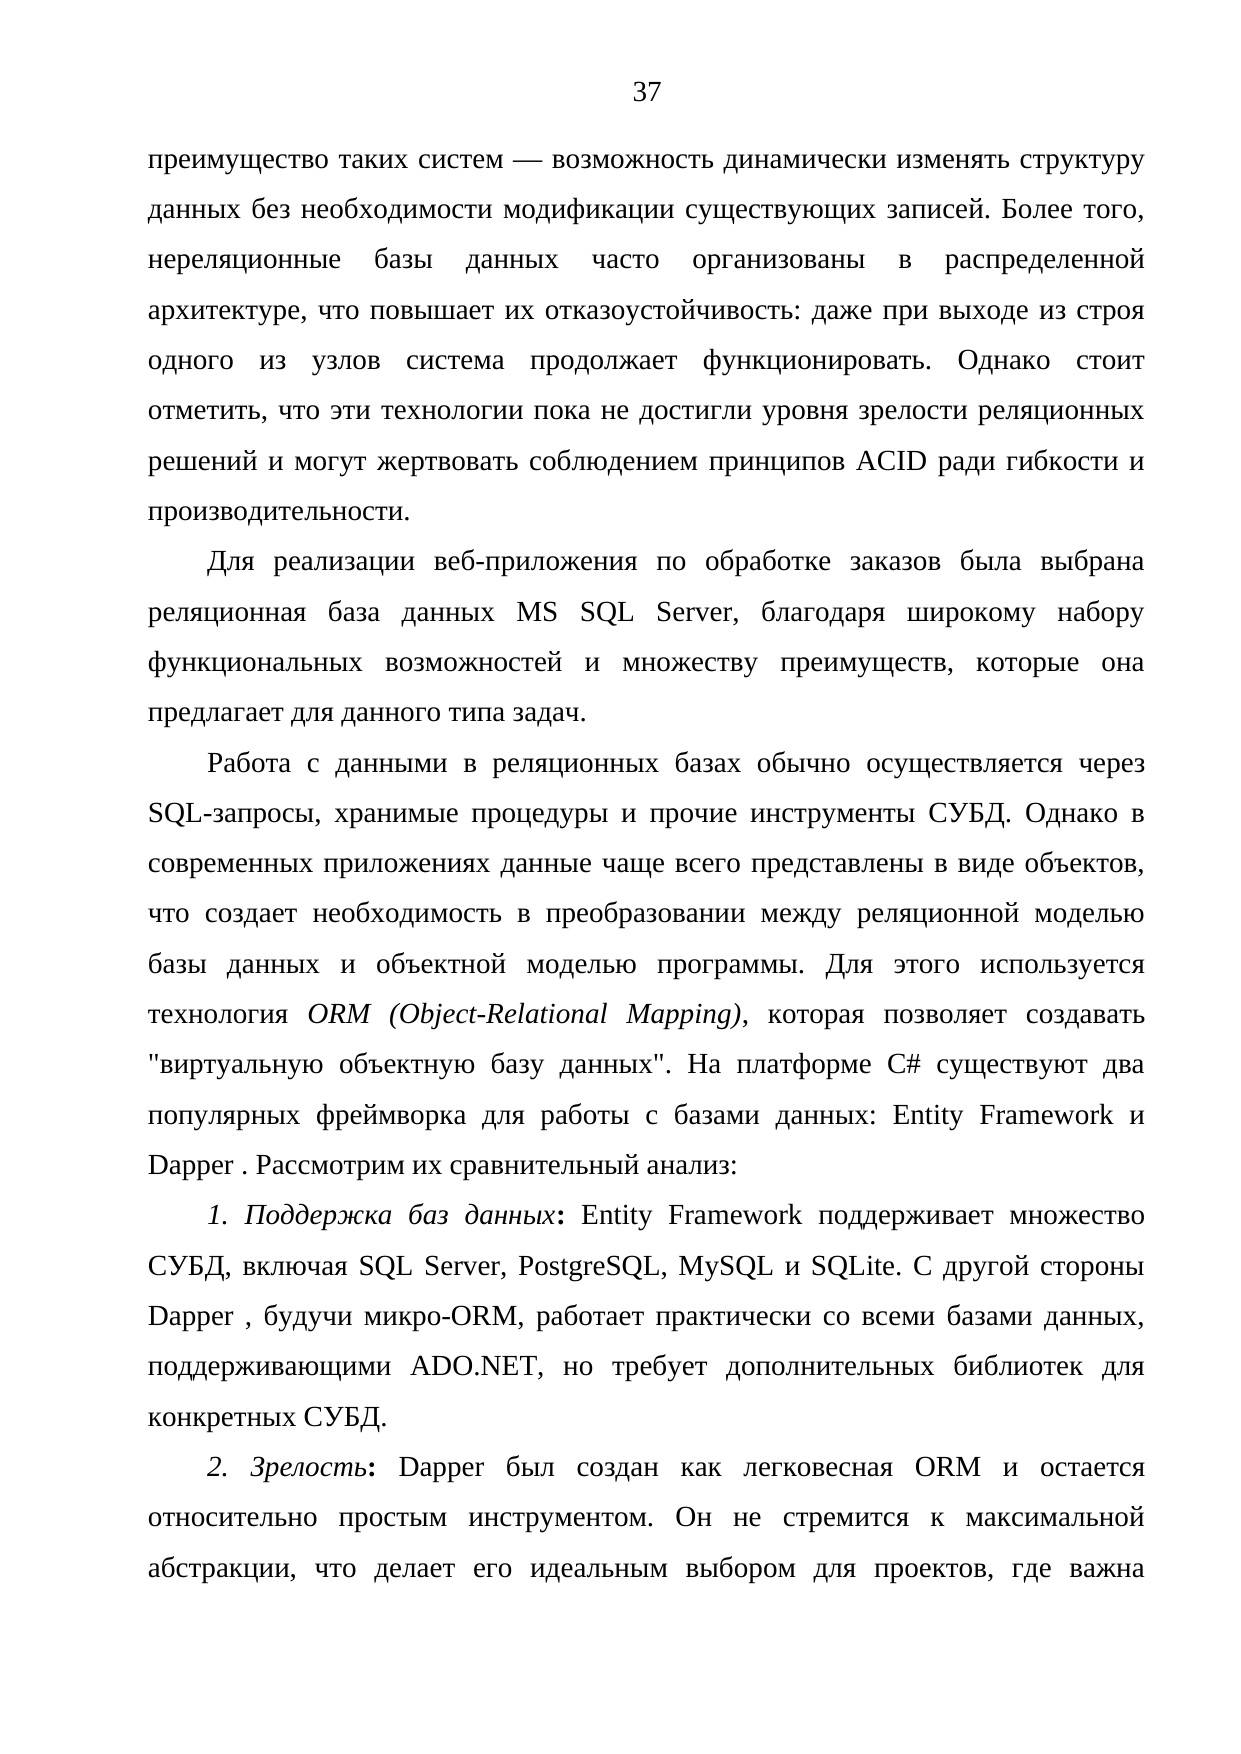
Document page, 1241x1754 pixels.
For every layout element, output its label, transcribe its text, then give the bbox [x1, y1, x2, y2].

text Работа с данными в реляционных базах обычно осуществляется через SQL-запросы, хранимые процедуры и прочие инструменты СУБД. Однако в современных приложениях данные чаще всего представлены в виде объектов, что создает необходимость в преобразовании между реляционной моделью базы данных и объектной моделью программы. Для этого используется технология ORM (Object-Relational Mapping), которая позволяет создавать "виртуальную объектную базу данных". На платформе C# существуют два популярных фреймворка для работы с базами данных: Entity Framework и Dapper . Рассмотрим их сравнительный анализ: [148, 745, 1146, 1181]
text 1. Поддержка баз данных: Entity Framework поддерживает множество СУБД, включая SQL Server, PostgreSQL, MySQL и SQLite. С другой стороны Dapper , будучи микро-ORM, работает практически со всеми базами данных, поддерживающими ADO.NET, но требует дополнительных библиотек для конкретных СУБД. [148, 1197, 1146, 1432]
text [148, 1449, 1146, 1583]
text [148, 141, 1146, 527]
text Для реализации веб-приложения по обработке заказов была выбрана реляционная база данных MS SQL Server, благодаря широкому набору функциональных возможностей и множеству преимуществ, которые она предлагает для данного типа задач. [148, 543, 1146, 728]
